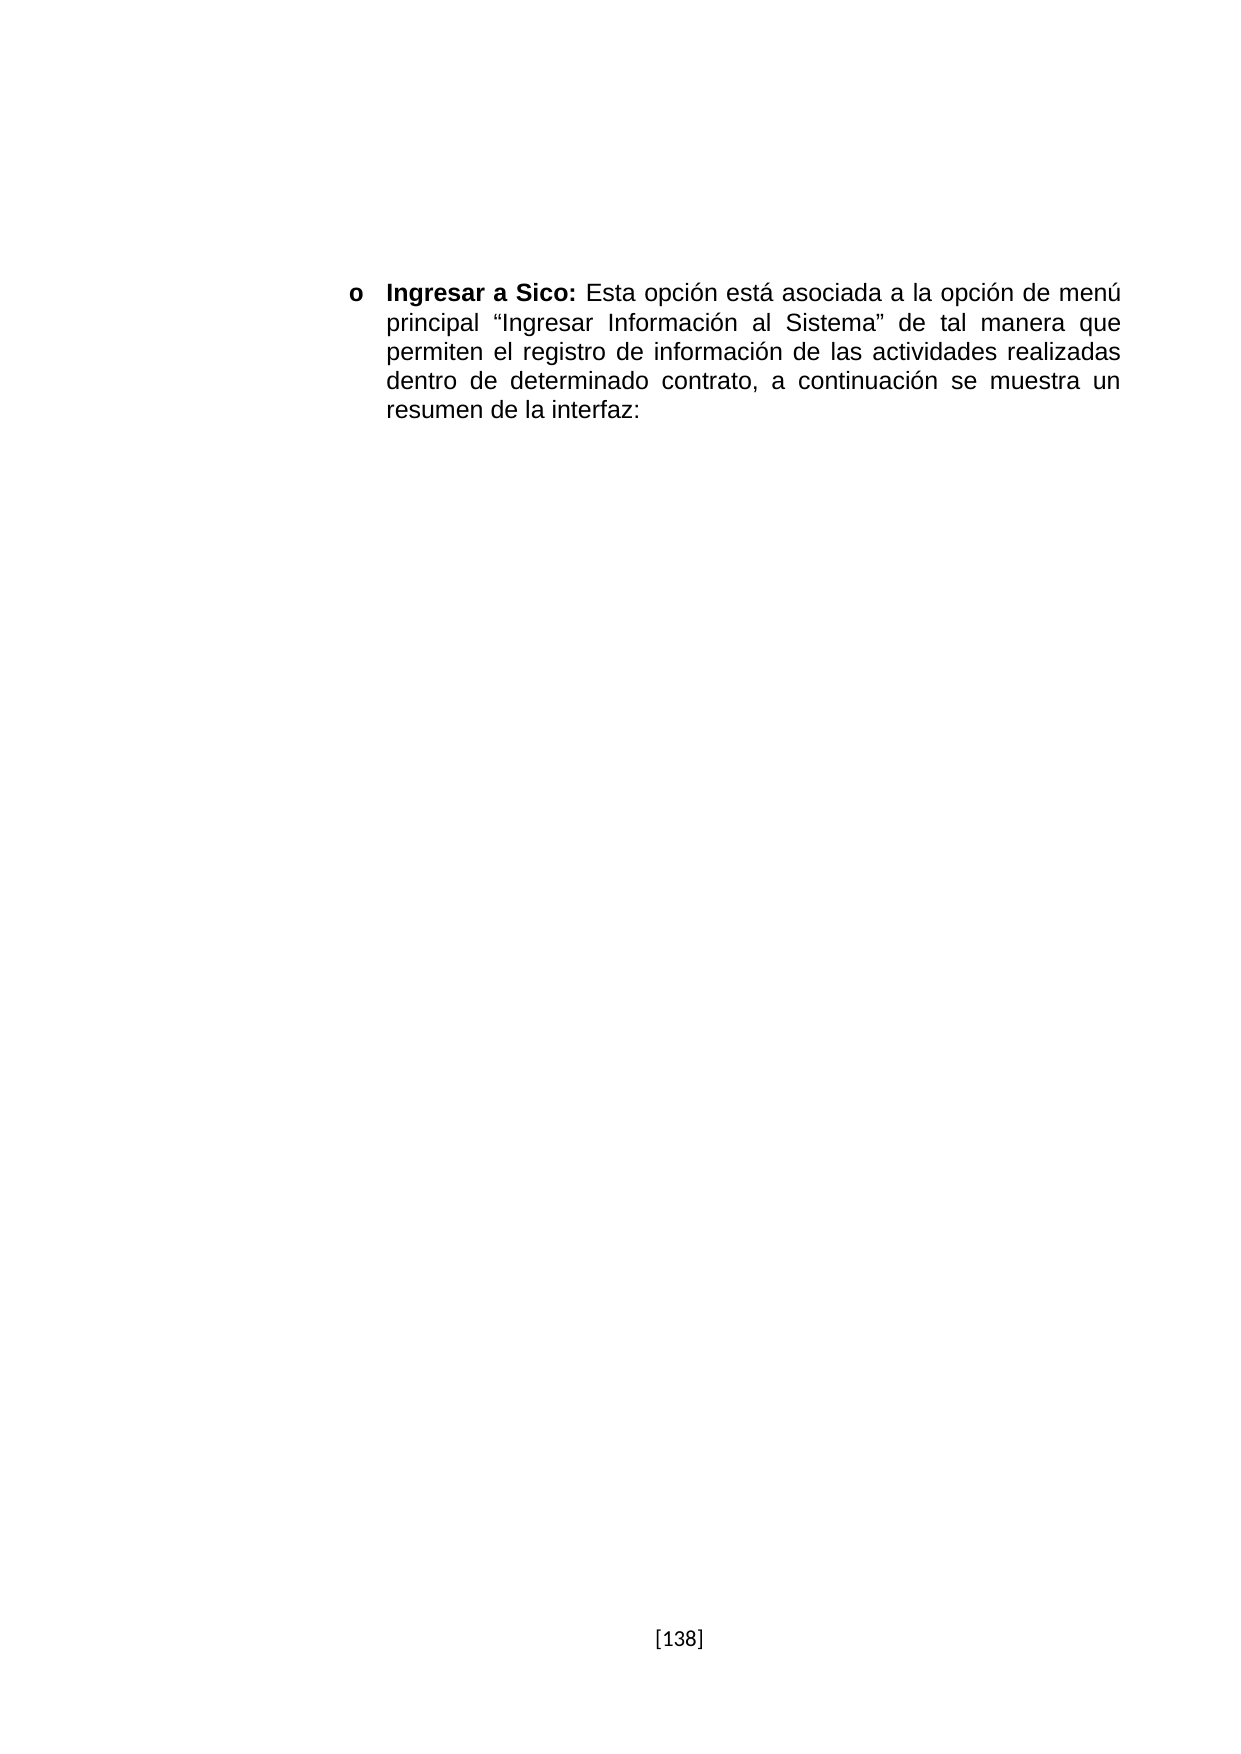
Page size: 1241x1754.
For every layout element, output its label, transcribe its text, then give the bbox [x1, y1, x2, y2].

list Ingresar a Sico: Esta opción está asociada a la opción de menú principal “Ingresar Información al Sistema” de tal manera que permiten el registro de información de las actividades realizadas dentro de determinado contrato, a continuación se muestra un resumen de la interfaz: [349, 277, 1122, 423]
